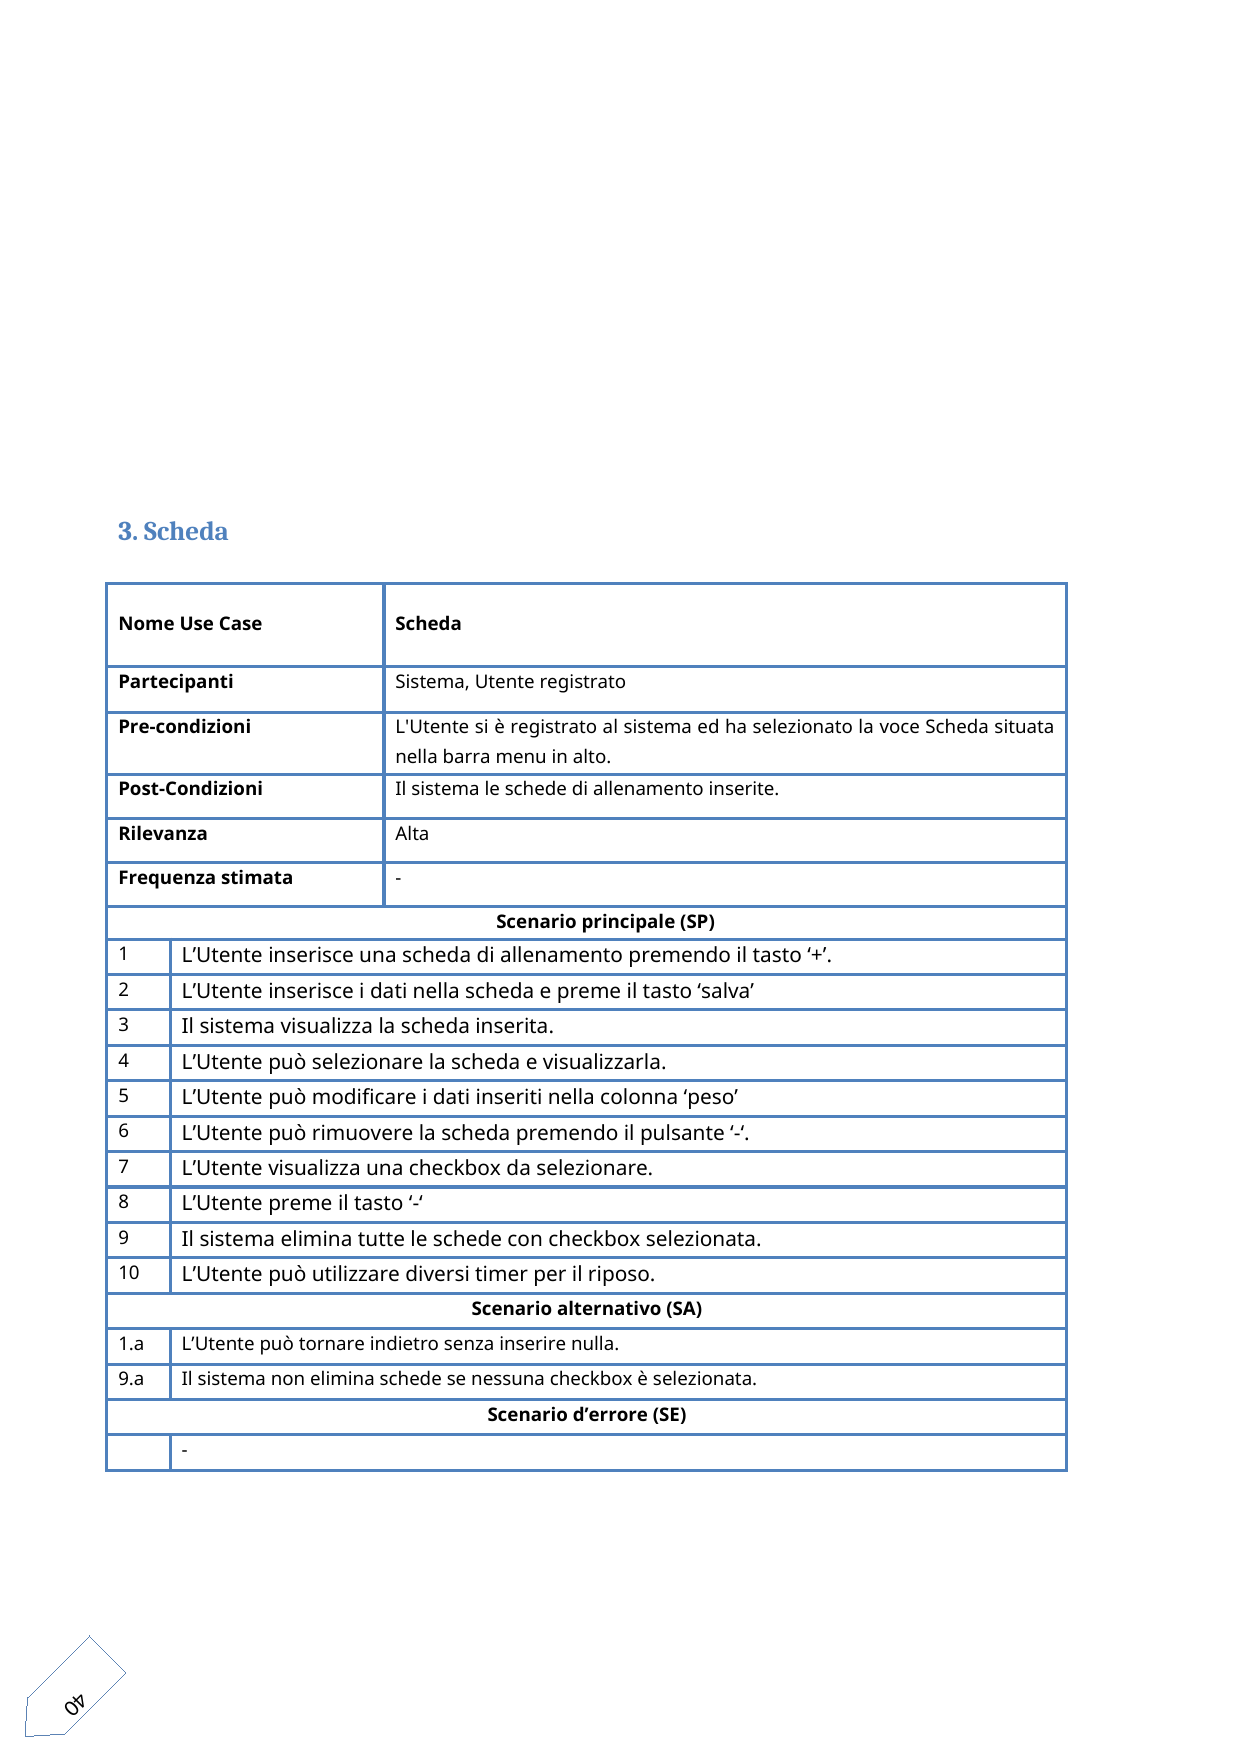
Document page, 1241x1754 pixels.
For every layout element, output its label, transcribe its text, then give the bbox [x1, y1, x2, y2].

table_cell Sistema, Utente registrato [386, 668, 1065, 711]
table_cell L’Utente inserisce i dati nella scheda e preme il tasto ‘salva’ [172, 976, 1065, 1008]
table_cell 9 [108, 1224, 169, 1256]
table_cell Scenario d’errore (SE) [108, 1401, 1065, 1433]
table_cell [108, 1436, 169, 1469]
table_cell 1.a [108, 1330, 169, 1362]
table_cell Scenario principale (SP) [108, 908, 1065, 937]
table_cell 4 [108, 1047, 169, 1079]
table_cell Il sistema le schede di allenamento inserite. [386, 776, 1065, 817]
table_cell Il sistema elimina tutte le schede con checkbox selezionata. [172, 1224, 1065, 1256]
table_cell L’Utente può rimuovere la scheda premendo il pulsante ‘-‘. [172, 1118, 1065, 1150]
table_cell 6 [108, 1118, 169, 1150]
table_cell 7 [108, 1153, 169, 1185]
table_cell L’Utente può selezionare la scheda e visualizzarla. [172, 1047, 1065, 1079]
table_cell Post-Condizioni [108, 776, 382, 817]
table_cell Pre-condizioni [108, 714, 382, 772]
table_header Nome Use Case [108, 585, 382, 665]
table_cell Scenario alternativo (SA) [108, 1295, 1065, 1327]
table_cell 3 [108, 1011, 169, 1044]
table_cell 8 [108, 1189, 169, 1221]
table_cell Frequenza stimata [108, 864, 382, 905]
table_cell - [172, 1436, 1065, 1469]
table_cell L’Utente visualizza una checkbox da selezionare. [172, 1153, 1065, 1185]
table_cell Rilevanza [108, 820, 382, 861]
table_cell L’Utente può utilizzare diversi timer per il riposo. [172, 1259, 1065, 1292]
table_cell L’Utente può modificare i dati inseriti nella colonna ‘peso’ [172, 1082, 1065, 1114]
table_cell L'Utente si è registrato al sistema ed ha selezionato la voce Scheda situata nella barra menu in alto. [386, 714, 1065, 772]
table_cell 9.a [108, 1366, 169, 1398]
table_cell Alta [386, 820, 1065, 861]
table_cell 10 [108, 1259, 169, 1292]
table_cell L’Utente inserisce una scheda di allenamento premendo il tasto ‘+’. [172, 941, 1065, 973]
table_cell 2 [108, 976, 169, 1008]
table_cell Partecipanti [108, 668, 382, 711]
table_cell L’Utente preme il tasto ‘-‘ [172, 1189, 1065, 1221]
table_cell Il sistema visualizza la scheda inserita. [172, 1011, 1065, 1044]
subtitle 3. Scheda [118, 516, 1122, 547]
table_cell L’Utente può tornare indietro senza inserire nulla. [172, 1330, 1065, 1362]
table_cell Il sistema non elimina schede se nessuna checkbox è selezionata. [172, 1366, 1065, 1398]
table_cell 5 [108, 1082, 169, 1114]
table_header Scheda [386, 585, 1065, 665]
table_cell 1 [108, 941, 169, 973]
table_cell - [386, 864, 1065, 905]
